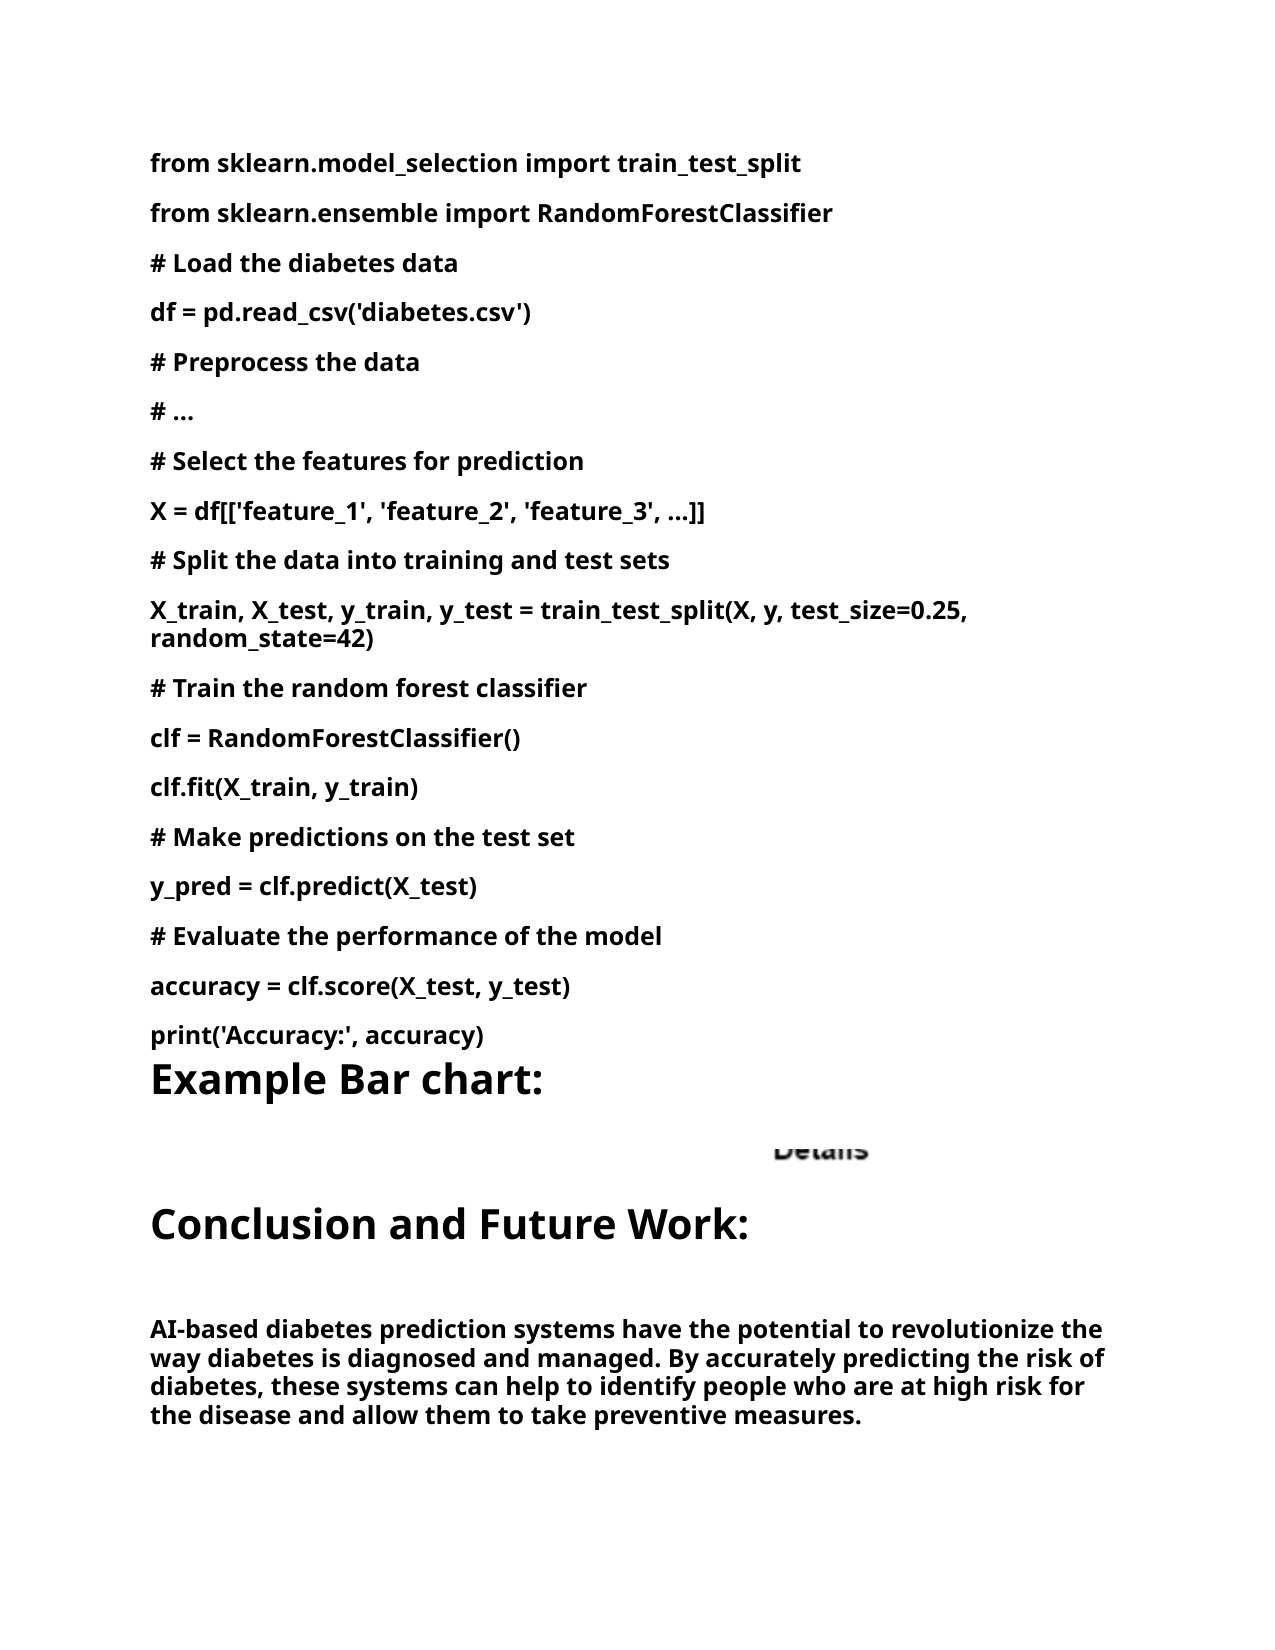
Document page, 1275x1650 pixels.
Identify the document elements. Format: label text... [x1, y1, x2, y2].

text from sklearn.ensemble import RandomForestClassifier [150, 199, 1125, 228]
text Conclusion and Future Work: [150, 1216, 1125, 1245]
text df = pd.read_csv('diabetes.csv') [150, 299, 1125, 327]
text Example Bar chart: [272, 1071, 1125, 1100]
text # ... [150, 398, 1125, 427]
text # Split the data into training and test sets [150, 547, 1125, 575]
text # Preprocess the data [150, 348, 1125, 377]
text from sklearn.model_selection import train_test_split [150, 150, 1125, 179]
text # Load the diabetes data [150, 249, 1125, 278]
text clf = RandomForestClassifier() [150, 724, 1125, 753]
text # Evaluate the performance of the model [150, 922, 1125, 951]
text clf.fit(X_train, y_train) [150, 774, 1125, 802]
text # Make predictions on the test set [150, 823, 1125, 852]
text X = df[['feature_1', 'feature_2', 'feature_3', ...]] [150, 497, 1125, 526]
text print('Accuracy:', accuracy) [150, 1022, 1125, 1050]
text # Train the random forest classifier [150, 674, 1125, 703]
text y_pred = clf.predict(X_test) [150, 873, 1125, 902]
text AI-based diabetes prediction systems have the potential to revolutionize the way diabetes is diagnosed and managed. By accurately predicting the risk of diabetes, these systems can help to identify people who are at high risk for the disease and allow them to take preventive measures. [150, 1315, 1125, 1430]
text accuracy = clf.score(X_test, y_test) [150, 972, 1125, 1001]
text Example Bar chart: [150, 1071, 266, 1100]
text X_train, X_test, y_train, y_test = train_test_split(X, y, test_size=0.25, random_state=42) [150, 596, 1125, 654]
text # Select the features for prediction [150, 447, 1125, 476]
